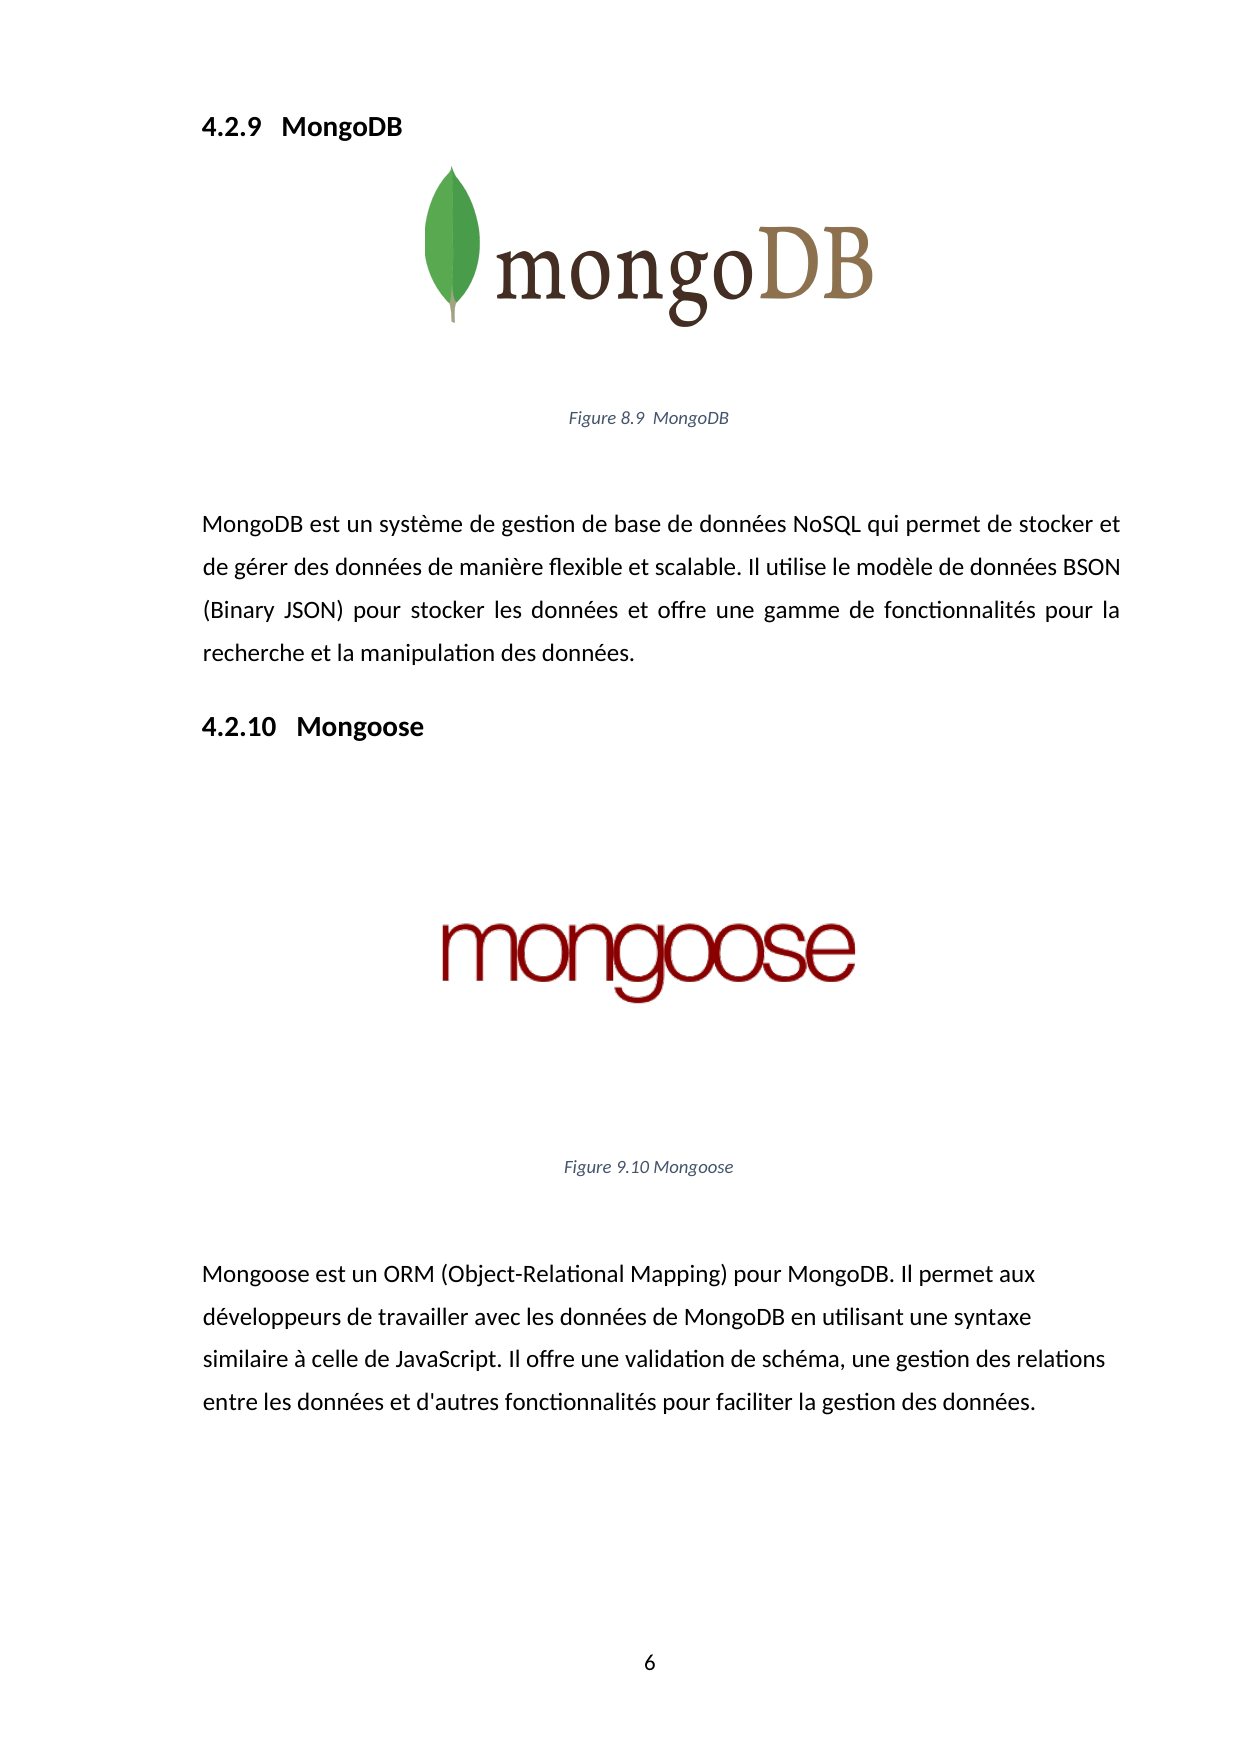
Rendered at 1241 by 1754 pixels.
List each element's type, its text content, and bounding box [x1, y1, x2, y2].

subtitle 4.2.9 MongoDB [202, 108, 1122, 143]
picture [442, 852, 856, 1076]
text MongoDB est un système de gestion de base de données NoSQL qui permet de stocker et de gérer des données de manière flexible et scalable. Il utilise le modèle de données BSON (Binary JSON) pour stocker les données et offre une gamme de fonctionnalités pour la recherche et la manipulation des données. [202, 508, 1122, 667]
subtitle 4.2.10 Mongoose [202, 708, 1122, 744]
text Mongoose est un ORM (Object-Relational Mapping) pour MongoDB. Il permet aux développeurs de travailler avec les données de MongoDB en utilisant une syntaxe similaire à celle de JavaScript. Il offre une validation de schéma, une gestion des relations entre les données et d'autres fonctionnalités pour faciliter la gestion des données. [202, 1258, 1122, 1417]
picture [425, 166, 873, 327]
